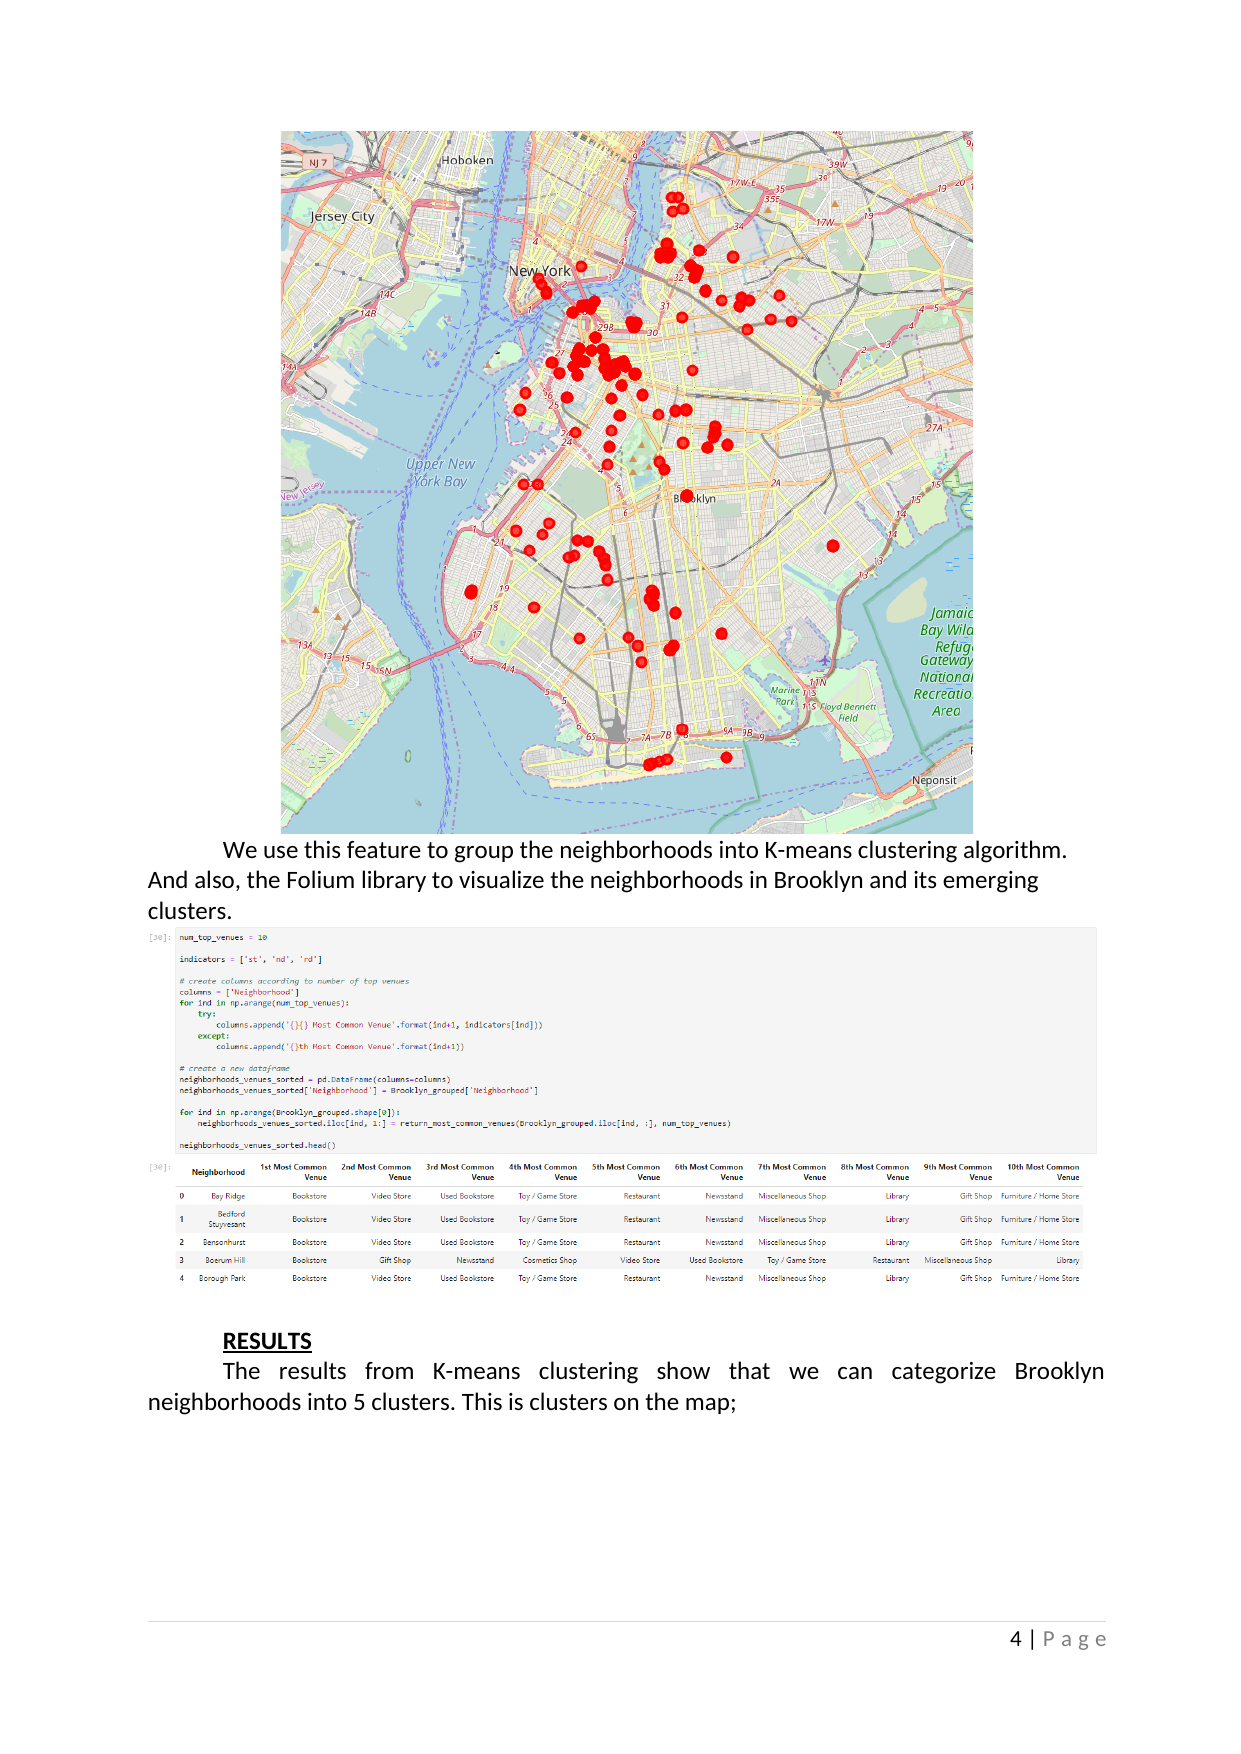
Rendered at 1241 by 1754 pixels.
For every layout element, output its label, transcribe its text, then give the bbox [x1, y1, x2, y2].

text The results from K-means clustering show that we can categorize Brooklyn neighborhoods into 5 clusters. This is clusters on the map; [148, 1356, 1106, 1417]
text We use this feature to group the neighborhoods into K-means clustering algorithm. And also, the Folium library to visualize the neighborhoods in Brooklyn and its emerging clusters. [148, 834, 1106, 925]
text RESULTS [148, 1325, 1106, 1356]
picture [147, 925, 1100, 1295]
picture [280, 131, 974, 834]
